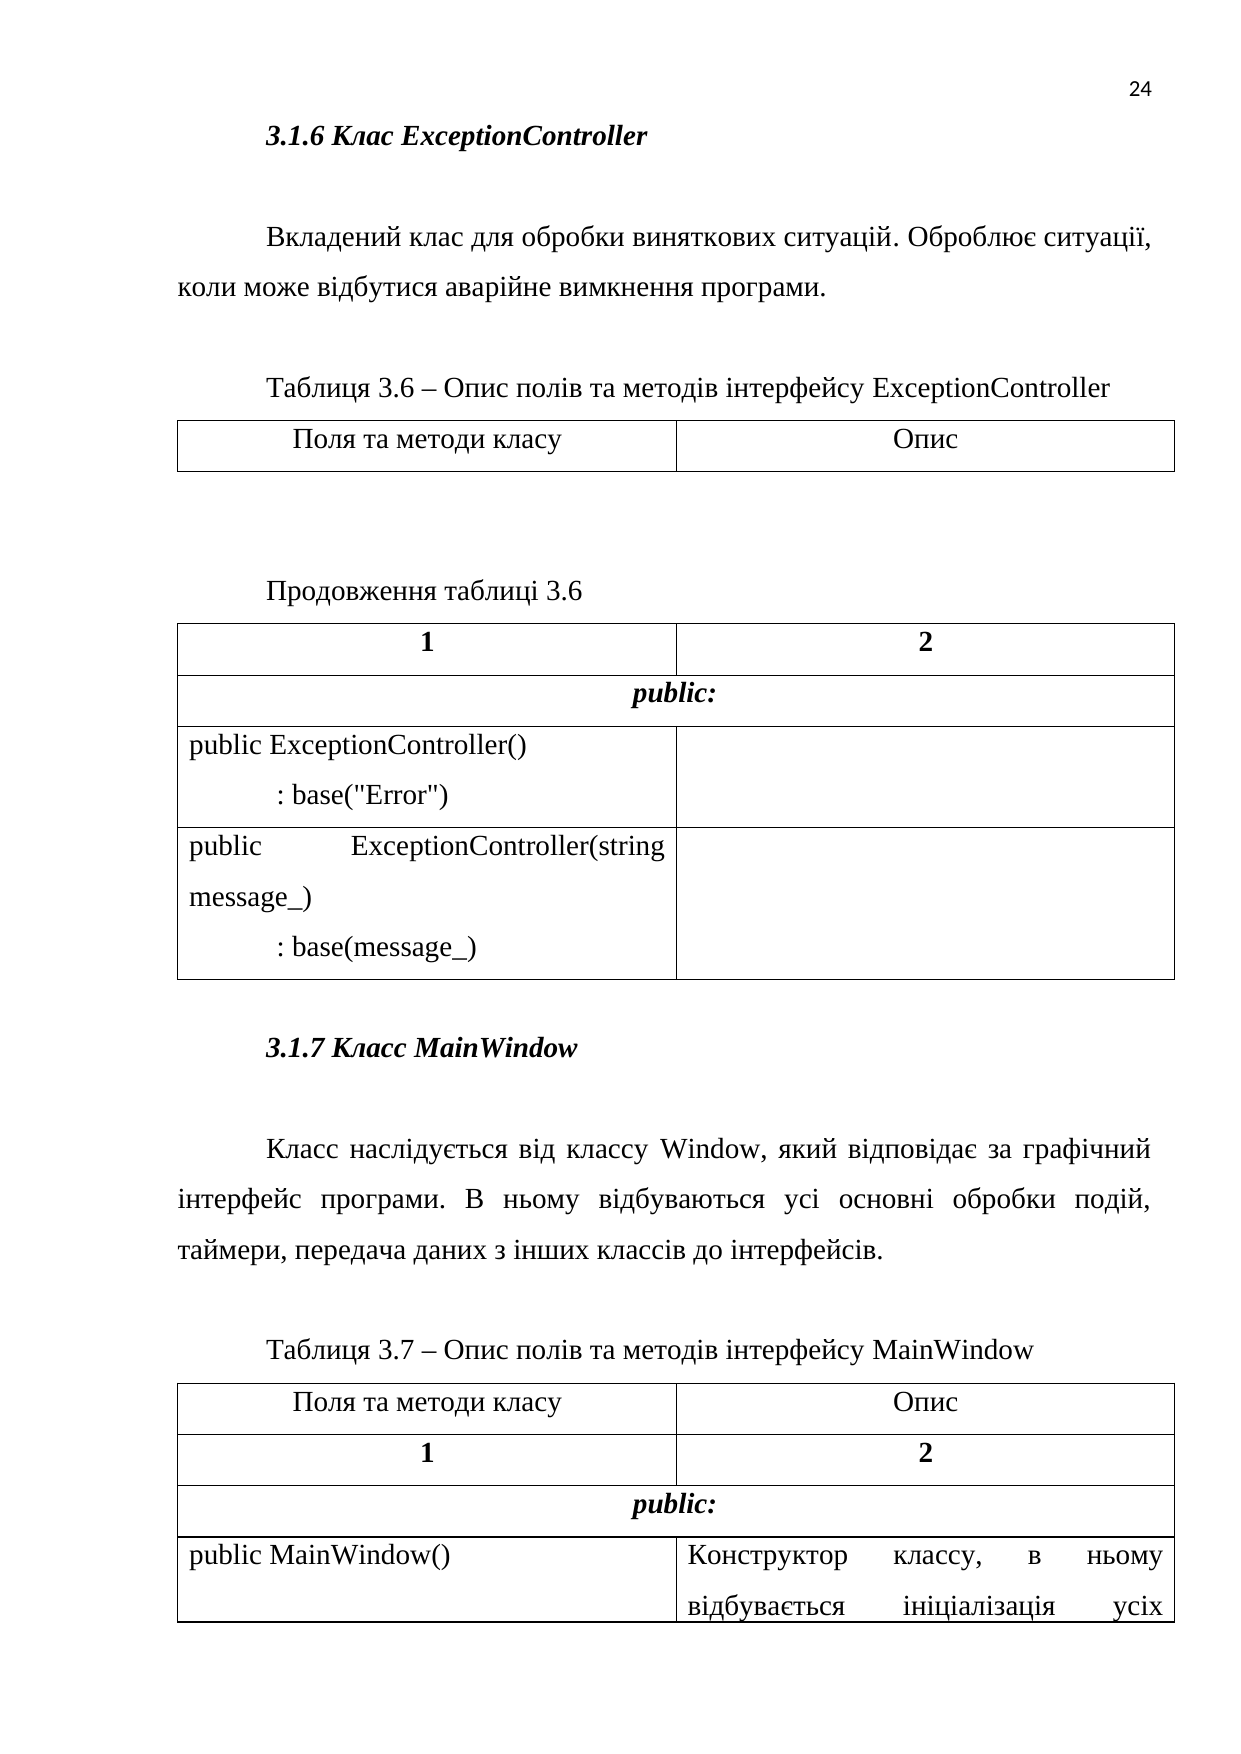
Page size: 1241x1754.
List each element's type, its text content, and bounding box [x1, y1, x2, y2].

table_header Опис [677, 1384, 1174, 1434]
table_cell 2 [677, 1435, 1174, 1485]
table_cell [677, 1538, 1174, 1621]
table_cell public MainWindow() [178, 1538, 676, 1621]
text Продовження таблиці 3.6 [177, 573, 1152, 606]
table_header 1 [178, 624, 676, 674]
table_header Поля та методи класу [178, 421, 676, 471]
table_cell public: [178, 676, 1174, 726]
table_header 2 [677, 624, 1174, 674]
table_cell public ExceptionController(string message_) : base(message_) [178, 828, 676, 979]
table_cell [677, 727, 1174, 827]
text Вкладений клас для обробки виняткових ситуацій. Оброблює ситуації, коли може відбутися аварійне вимкнення програми. [177, 219, 1152, 303]
title 3.1.7 Класс MainWindow [177, 1031, 1152, 1064]
table_cell [677, 828, 1174, 979]
text Таблиця 3.7 – Опис полів та методів інтерфейсу MainWindow [177, 1332, 1152, 1366]
table_cell 1 [178, 1435, 676, 1485]
title 3.1.6 Клас ExceptionController [177, 118, 1152, 152]
table_cell public: [178, 1486, 1174, 1536]
text Класс наслідується від классу Window, який відповідає за графічний інтерфейс програми. В ньому відбуваються усі основні обробки подій, таймери, передача даних з інших классів до інтерфейсів. [177, 1131, 1152, 1265]
text Таблиця 3.6 – Опис полів та методів інтерфейсу ExceptionController [177, 370, 1152, 403]
table_header Опис [677, 421, 1174, 471]
table_header Поля та методи класу [178, 1384, 676, 1434]
table_cell public ExceptionController() : base("Error") [178, 727, 676, 827]
